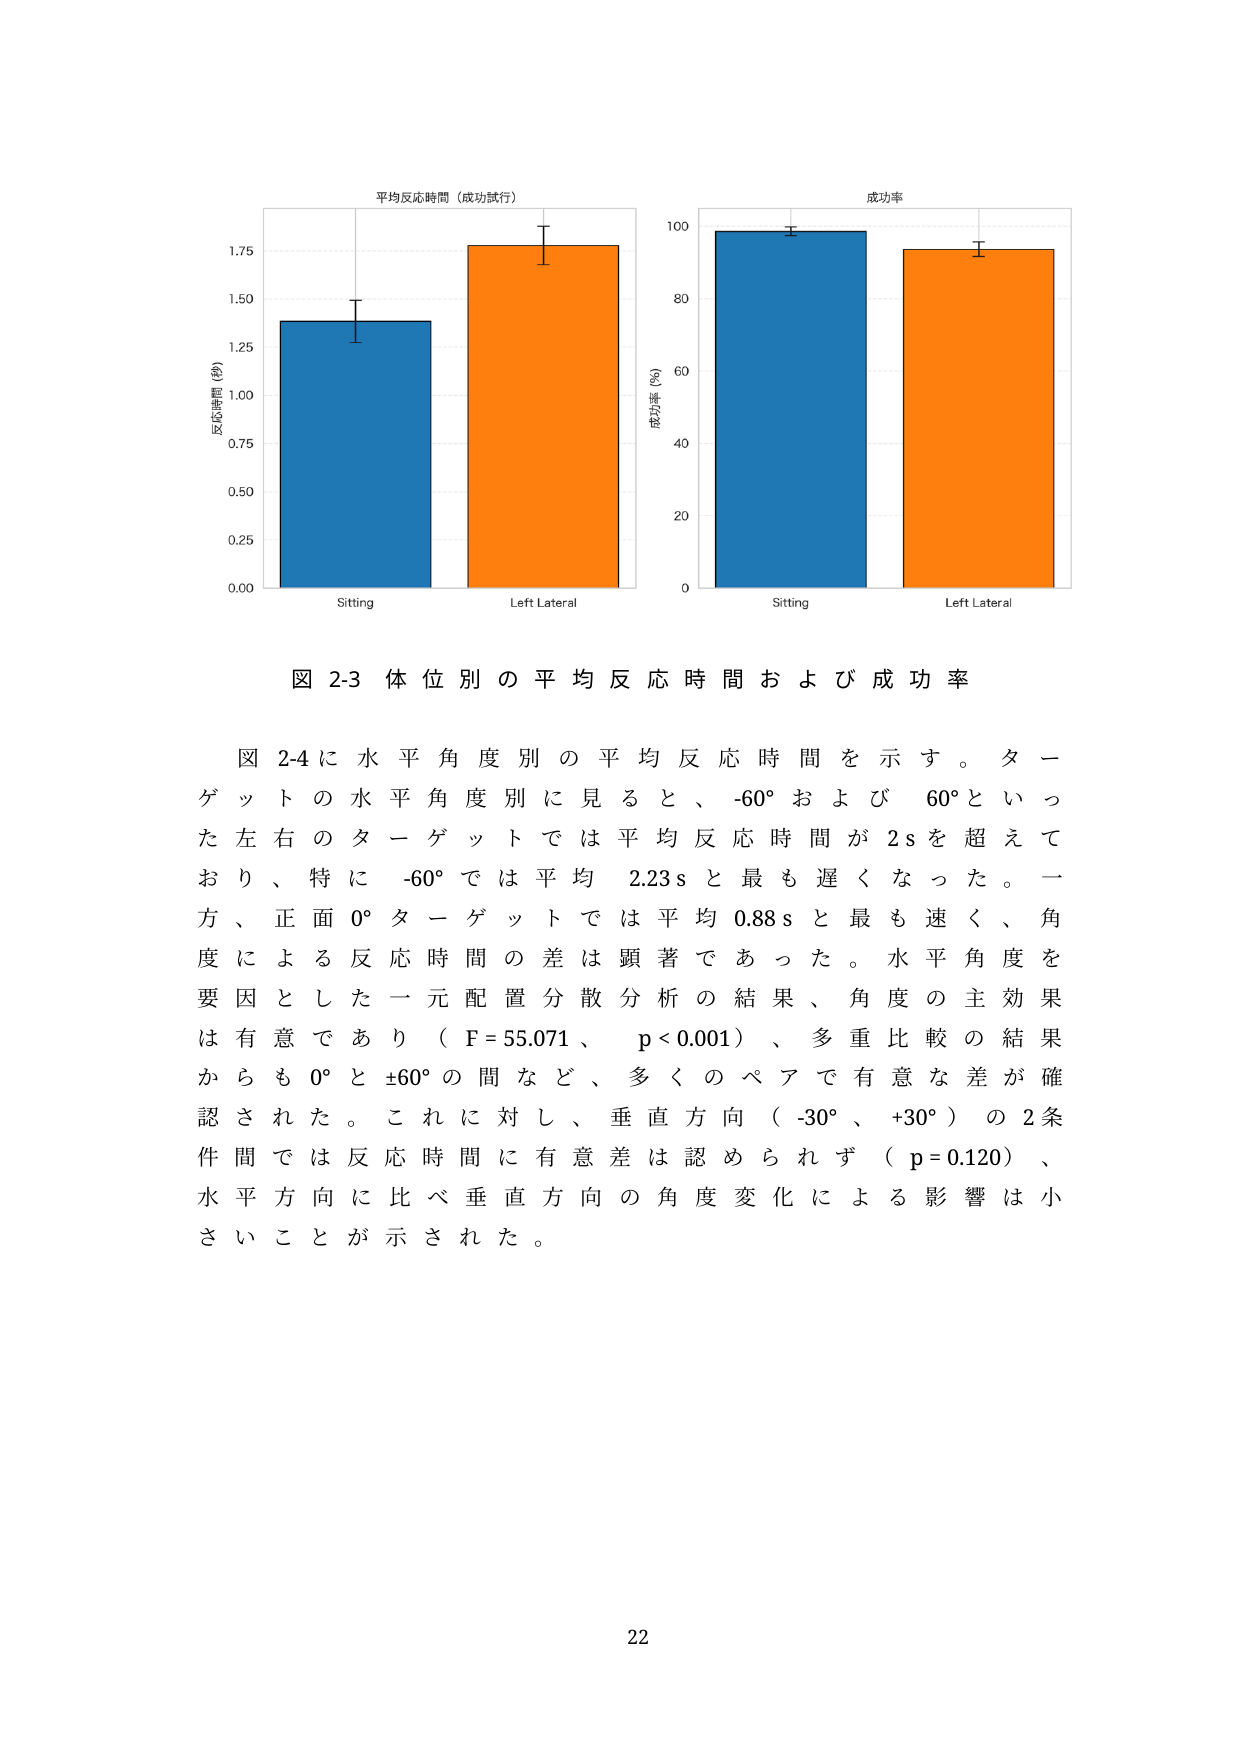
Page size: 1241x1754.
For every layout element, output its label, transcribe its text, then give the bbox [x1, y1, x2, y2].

picture [197, 178, 1083, 622]
text 図2-4に水平角度別の平均反応時間を示す。ターゲットの水平角度別に見ると、-60°および 60°といった左右のターゲットでは平均反応時間が2 sを超えており、特に -60°では平均 2.23 sと最も遅くなった。一方、正面0°ターゲットでは平均0.88 sと最も速く、角度による反応時間の差は顕著であった。水平角度を要因とした一元配置分散分析の結果、角度の主効果は有意であり（F = 55.071、 p < 0.001）、多重比較の結果からも0°と±60°の間など、多くのペアで有意な差が確認された。これに対し、垂直方向（-30°、+30°）の2条件間では反応時間に有意差は認められず（p = 0.120）、水平方向に比べ垂直方向の角度変化による影響は小さいことが示された。 [197, 737, 1078, 1256]
text 図2-3 体位別の平均反応時間および成功率 [197, 657, 1078, 697]
